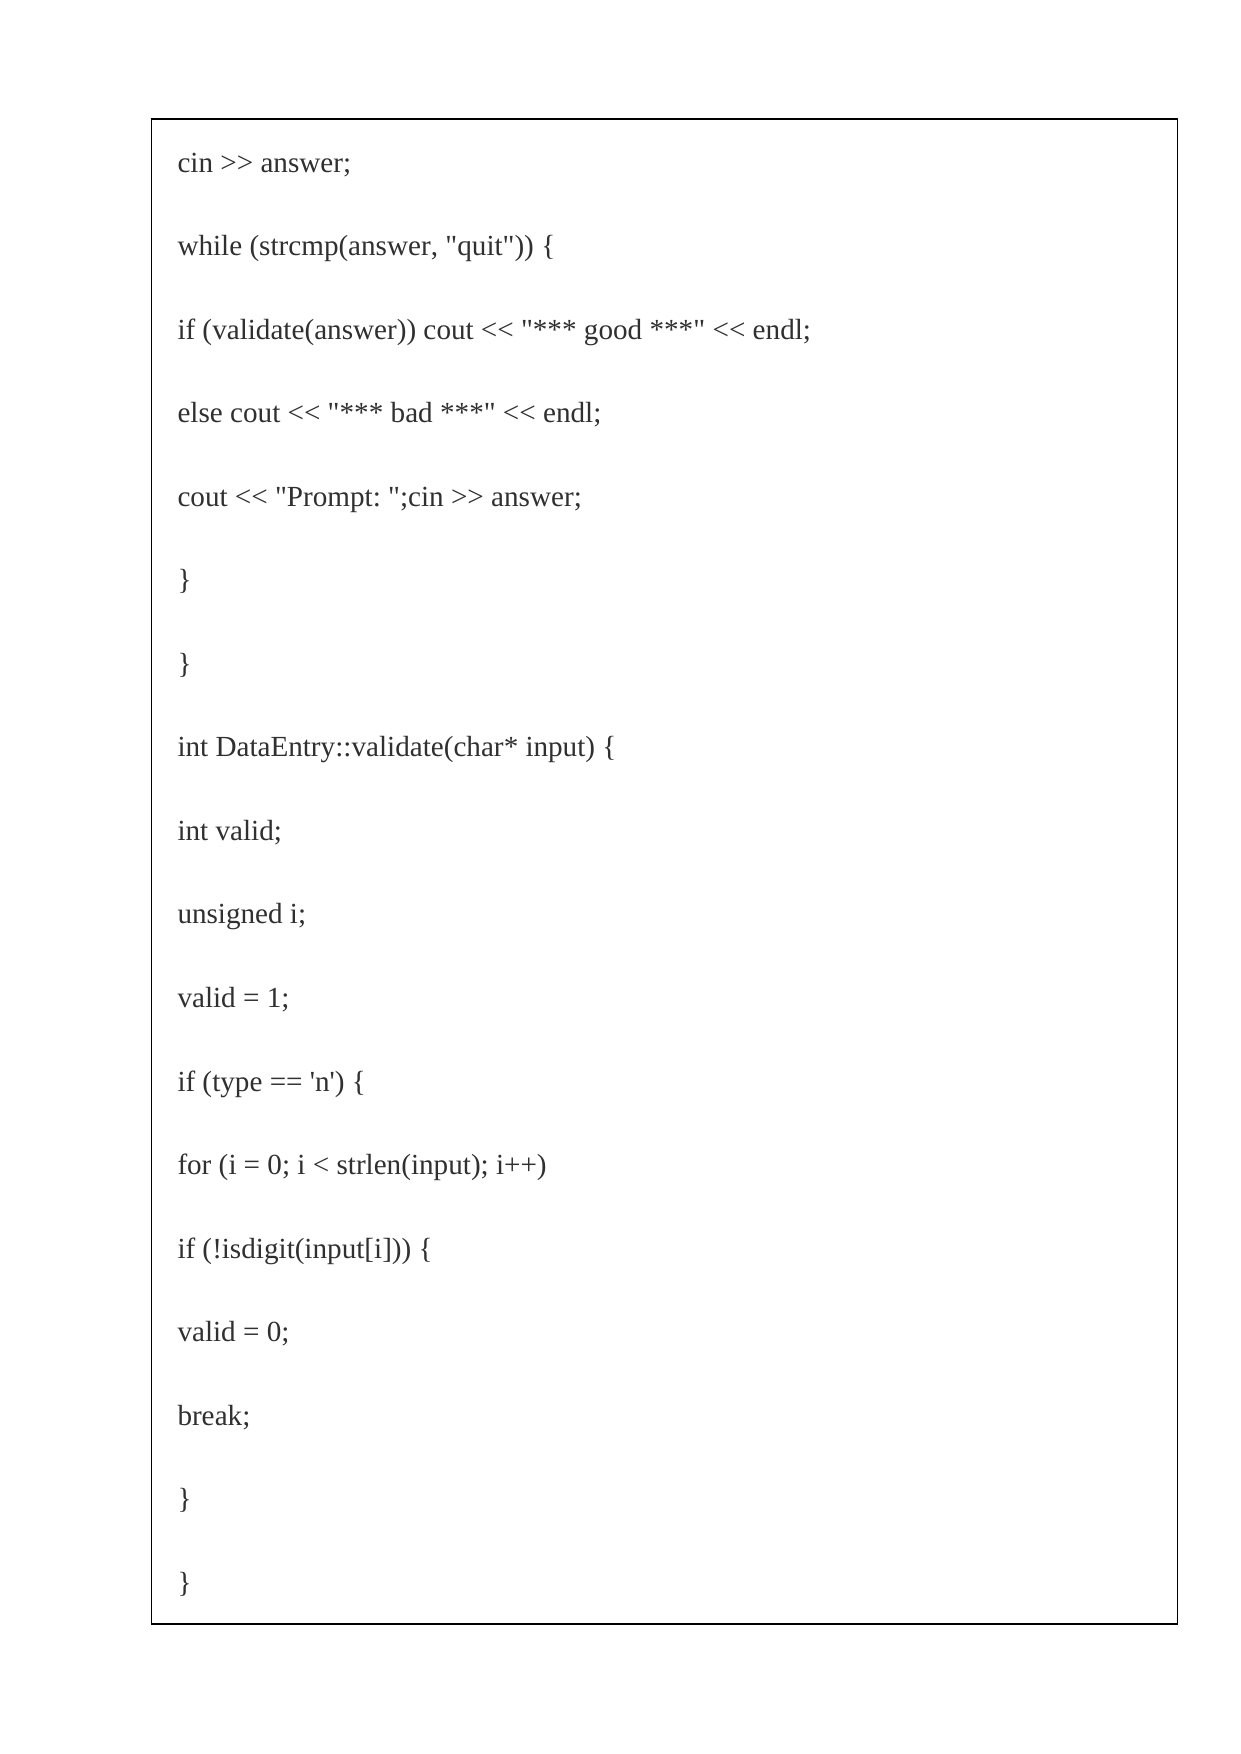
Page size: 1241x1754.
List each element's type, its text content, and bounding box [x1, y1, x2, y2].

text unsigned i; [152, 870, 1177, 930]
text while (strcmp(answer, "quit")) { [152, 202, 1177, 262]
text cin >> answer; [152, 120, 1177, 178]
text } [152, 1455, 1177, 1515]
text } [152, 619, 1177, 679]
text } [152, 536, 1177, 596]
text if (validate(answer)) cout << "*** good ***" << endl; [152, 285, 1177, 345]
text if (type == 'n') { [152, 1037, 1177, 1097]
text int valid; [152, 786, 1177, 847]
text valid = 0; [152, 1288, 1177, 1348]
text if (!isdigit(input[i])) { [152, 1204, 1177, 1264]
text cout << "Prompt: ";cin >> answer; [152, 452, 1177, 512]
text } [152, 1538, 1177, 1623]
text valid = 1; [152, 953, 1177, 1014]
text for (i = 0; i < strlen(input); i++) [152, 1121, 1177, 1181]
text else cout << "*** bad ***" << endl; [152, 369, 1177, 429]
text break; [152, 1371, 1177, 1431]
text int DataEntry::validate(char* input) { [152, 703, 1177, 763]
